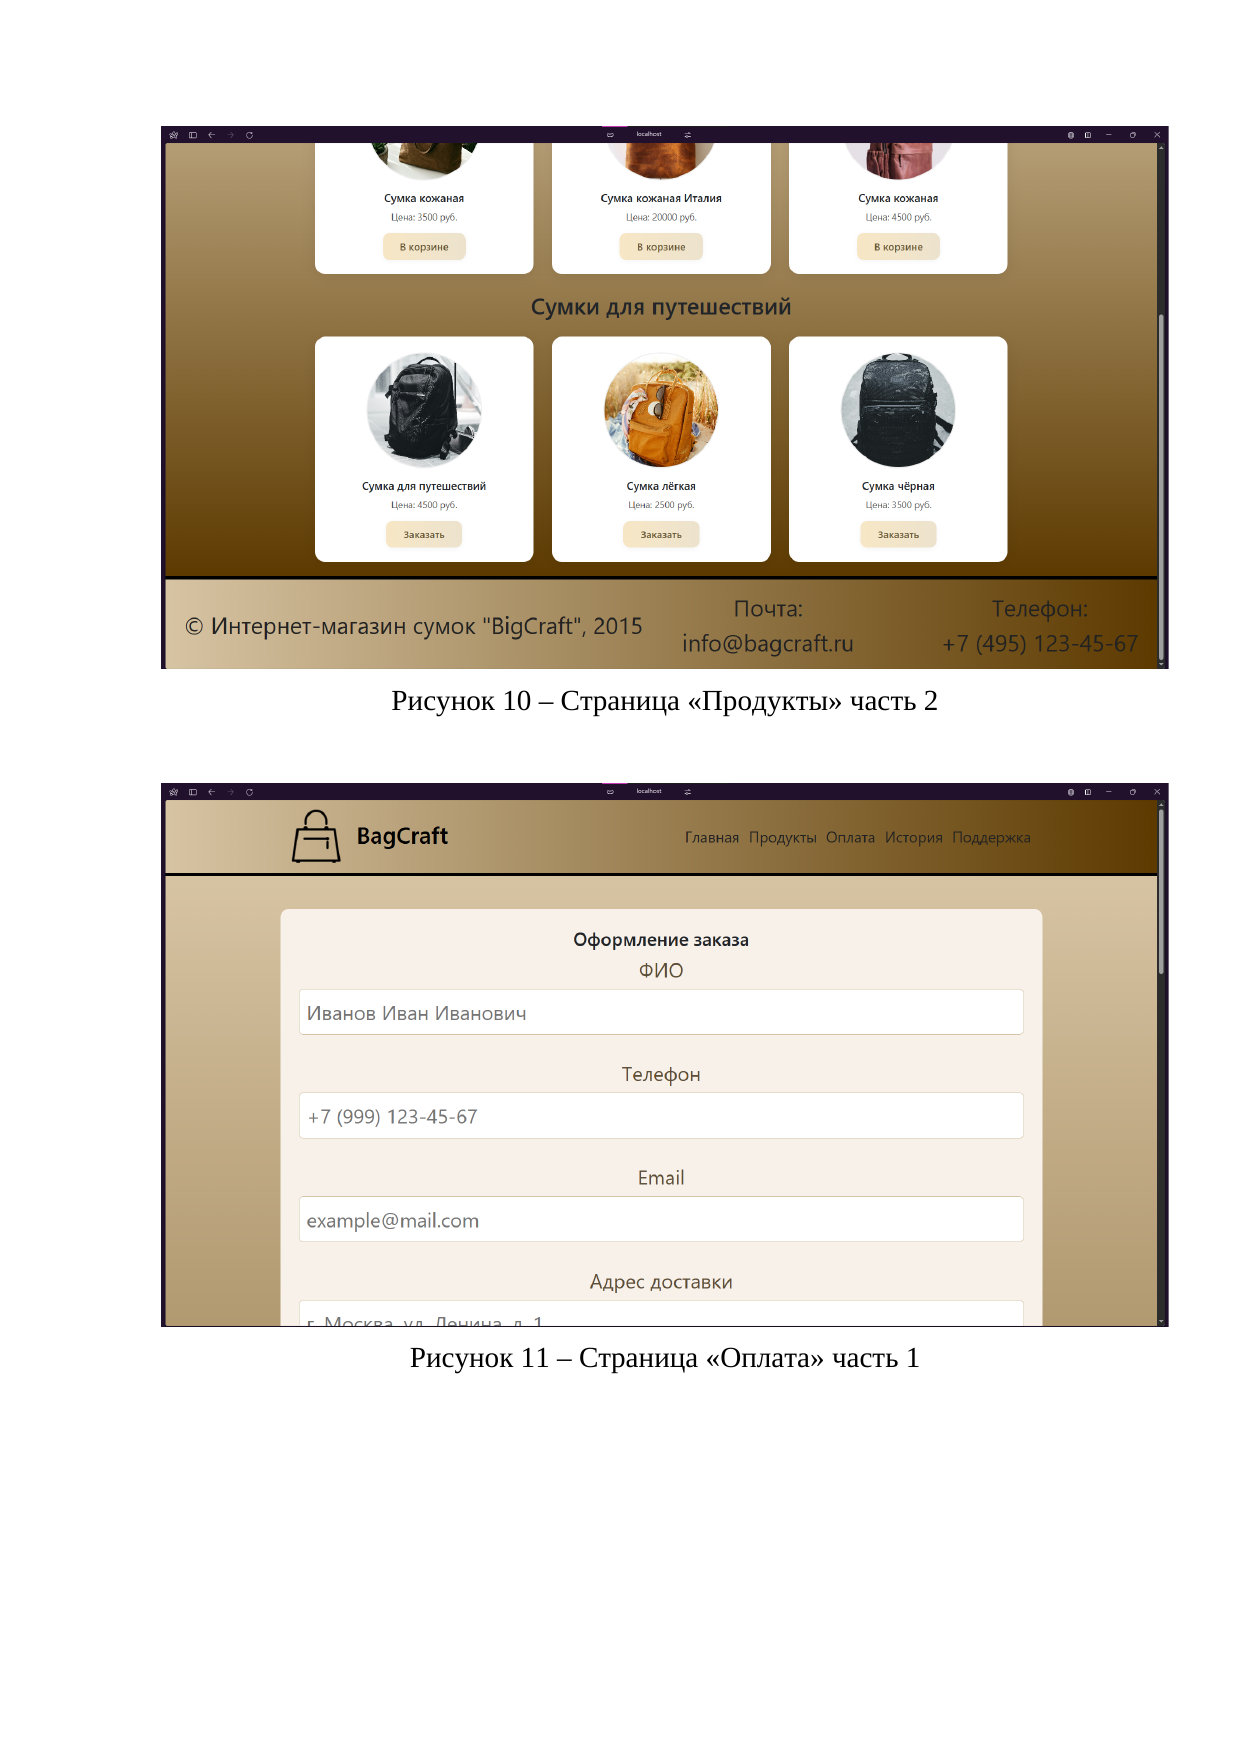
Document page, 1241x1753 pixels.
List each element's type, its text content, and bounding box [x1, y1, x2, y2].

text Рисунок 11 – Страница «Оплата» часть 1 [135, 1340, 1194, 1374]
picture [161, 783, 1169, 1327]
picture [161, 126, 1169, 669]
text Рисунок 10 – Страница «Продукты» часть 2 [135, 683, 1194, 716]
